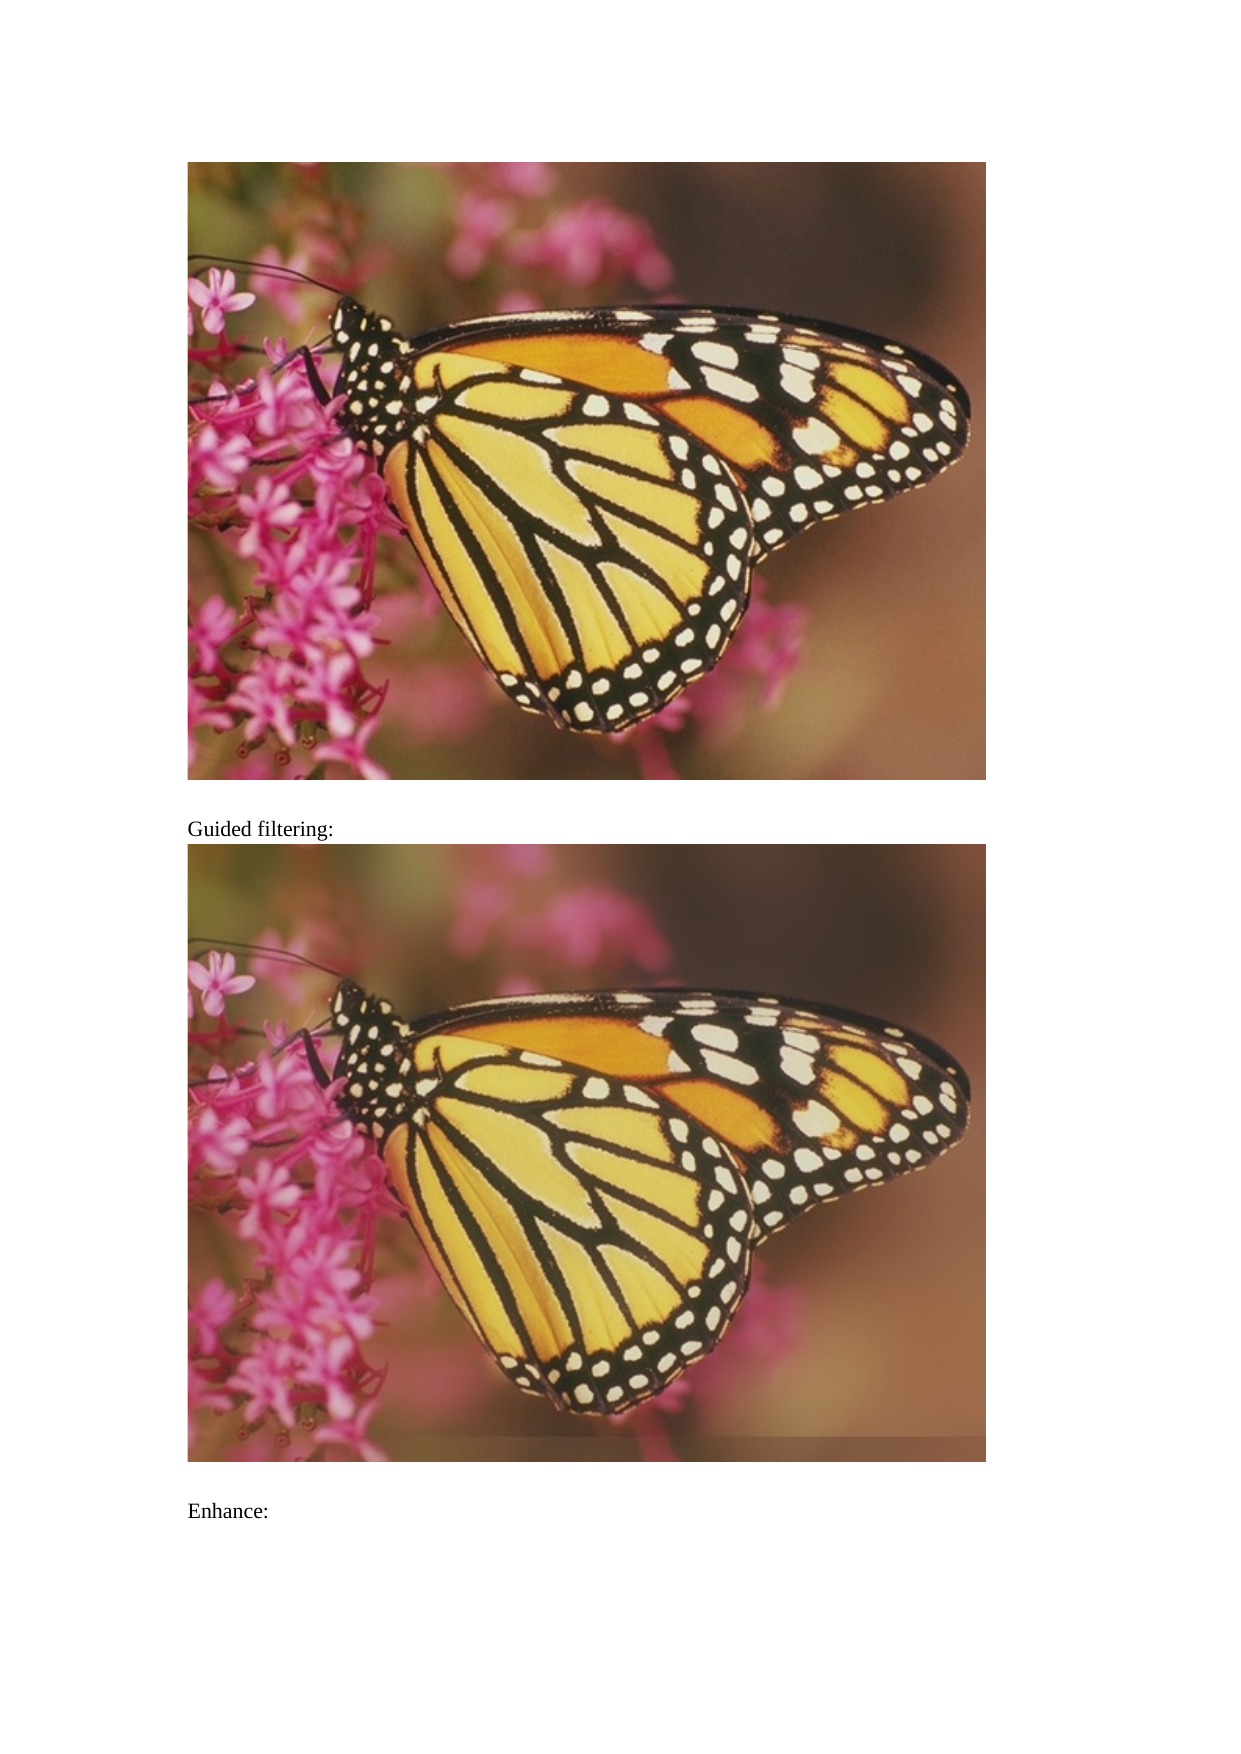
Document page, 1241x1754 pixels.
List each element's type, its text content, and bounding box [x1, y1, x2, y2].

picture [187, 162, 986, 780]
text Enhance: [187, 1494, 1053, 1527]
text Guided filtering: [187, 812, 1053, 844]
picture [187, 844, 986, 1462]
